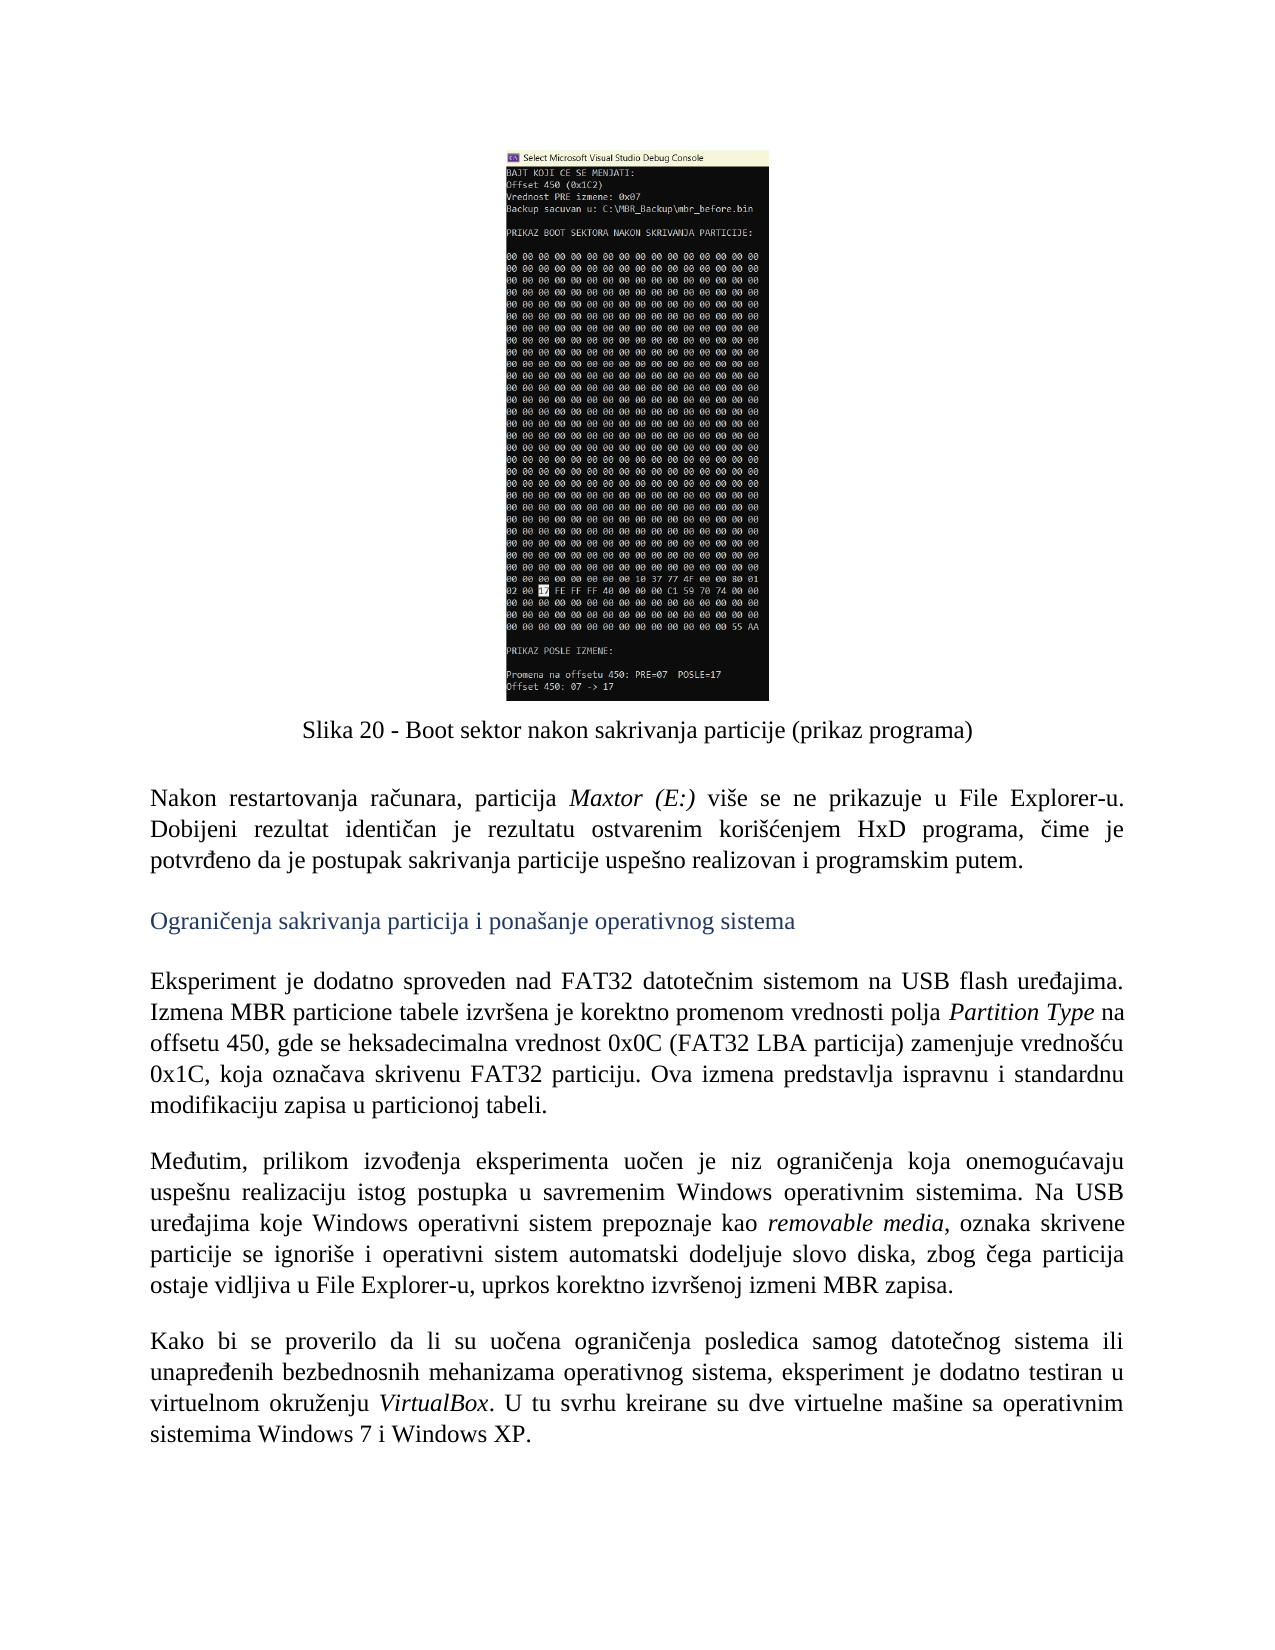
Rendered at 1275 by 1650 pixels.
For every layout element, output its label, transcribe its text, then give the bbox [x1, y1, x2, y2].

text Slika 20 - Boot sektor nakon sakrivanja particije (prikaz programa) [150, 715, 1125, 744]
text Kako bi se proverilo da li su uočena ograničenja posledica samog datotečnog sistema ili unapređenih bezbednosnih mehanizama operativnog sistema, eksperiment je dodatno testiran u virtuelnom okruženju VirtualBox. U tu svrhu kreirane su dve virtuelne mašine sa operativnim sistemima Windows 7 i Windows XP. [150, 1326, 1125, 1448]
text Međutim, prilikom izvođenja eksperimenta uočen je niz ograničenja koja onemogućavaju uspešnu realizaciju istog postupka u savremenim Windows operativnim sistemima. Na USB uređajima koje Windows operativni sistem prepoznaje kao removable media, oznaka skrivene particije se ignoriše i operativni sistem automatski dodeljuje slovo diska, zbog čega particija ostaje vidljiva u File Explorer-u, uprkos korektno izvršenoj izmeni MBR zapisa. [150, 1146, 1125, 1299]
picture [506, 150, 769, 701]
text Eksperiment je dodatno sproveden nad FAT32 datotečnim sistemom na USB flash uređajima. Izmena MBR particione tabele izvršena je korektno promenom vrednosti polja Partition Type na offsetu 450, gde se heksadecimalna vrednost 0x0C (FAT32 LBA particija) zamenjuje vrednošću 0x1C, koja označava skrivenu FAT32 particiju. Ova izmena predstavlja ispravnu i standardnu modifikaciju zapisa u particionoj tabeli. [150, 966, 1125, 1119]
text Nakon restartovanja računara, particija Maxtor (E:) više se ne prikazuje u File Explorer-u. Dobijeni rezultat identičan je rezultatu ostvarenim korišćenjem HxD programa, čime je potvrđeno da je postupak sakrivanja particije uspešno realizovan i programskim putem. [150, 783, 1125, 874]
subtitle Ograničenja sakrivanja particija i ponašanje operativnog sistema [150, 906, 1125, 934]
